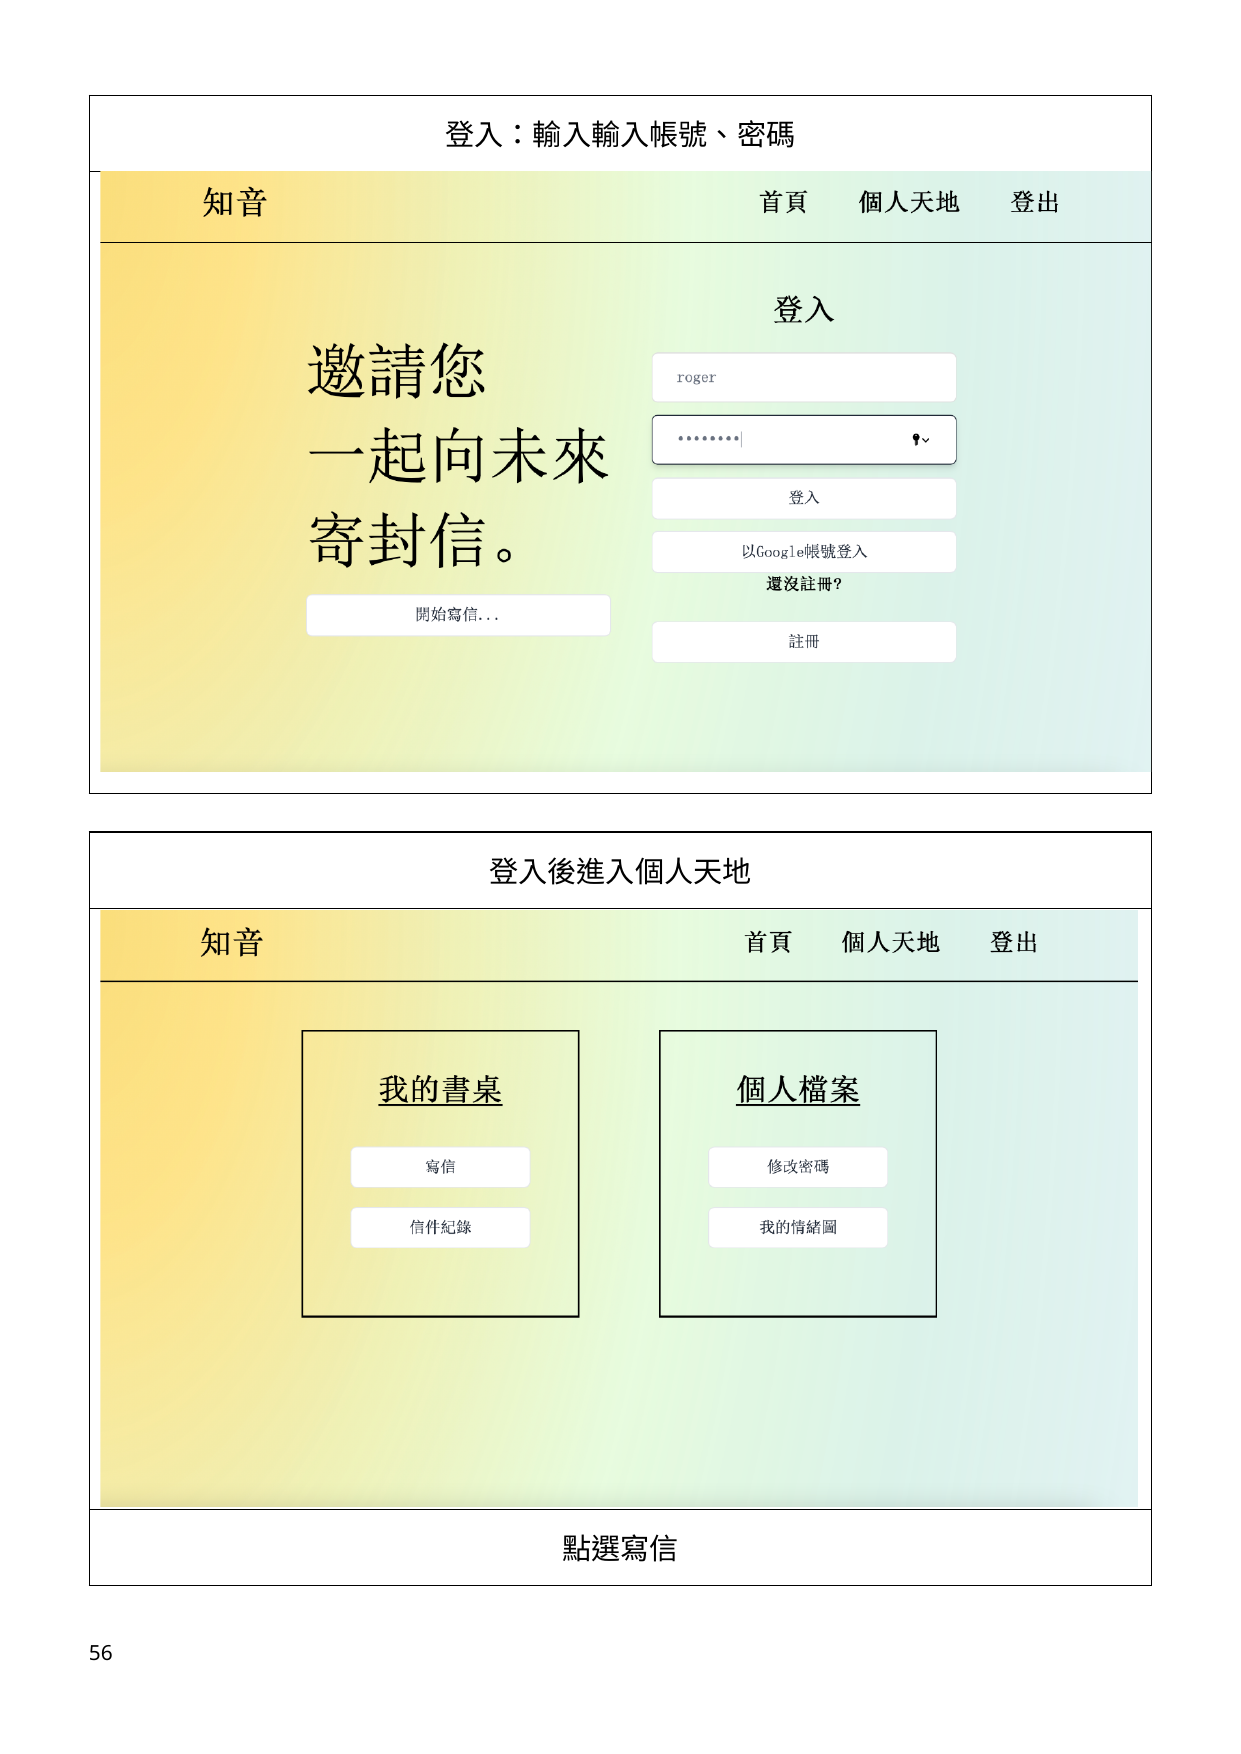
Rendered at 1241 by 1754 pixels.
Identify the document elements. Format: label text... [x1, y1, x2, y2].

table_cell 登入：輸入輸入帳號、密碼 [90, 96, 1151, 171]
table_cell 點選寫信 [90, 1510, 1151, 1584]
picture [100, 171, 1152, 772]
picture [100, 910, 1138, 1507]
table_cell [90, 909, 1151, 1508]
table_cell [90, 172, 1151, 793]
table_header 登入後進入個人天地 [90, 833, 1151, 907]
